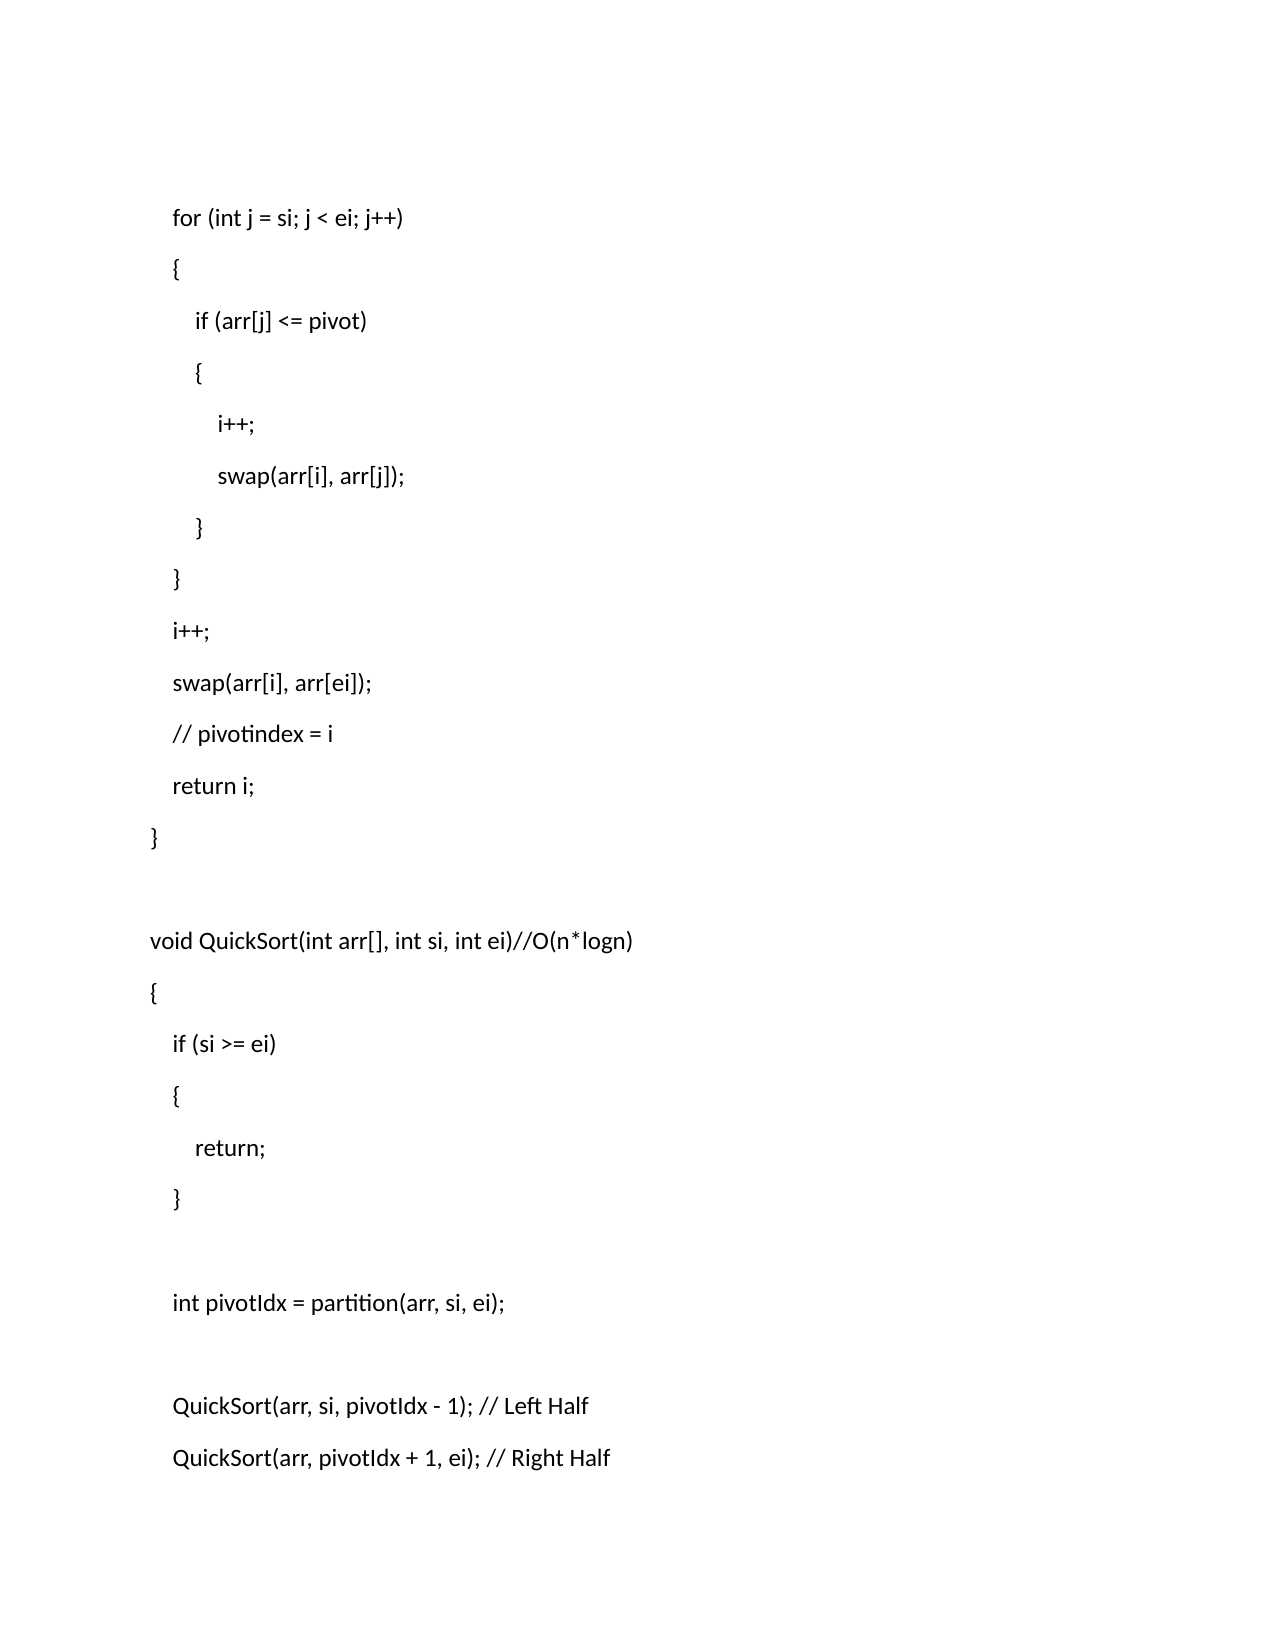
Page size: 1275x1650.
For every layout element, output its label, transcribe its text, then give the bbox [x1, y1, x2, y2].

text i++; [150, 408, 1125, 439]
text int pivotIdx = partition(arr, si, ei); [150, 1287, 1125, 1317]
text void QuickSort(int arr[], int si, int ei)//O(n*logn) [150, 925, 1125, 956]
text QuickSort(arr, si, pivotIdx - 1); // Left Half [150, 1390, 1125, 1421]
text for (int j = si; j < ei; j++) [150, 202, 1125, 232]
text { [150, 253, 1125, 284]
text swap(arr[i], arr[j]); [150, 460, 1125, 491]
text return; [150, 1132, 1125, 1162]
text QuickSort(arr, pivotIdx + 1, ei); // Right Half [150, 1442, 1125, 1472]
text { [150, 1080, 1125, 1111]
text } [150, 512, 1125, 542]
text } [150, 822, 1125, 852]
text } [150, 1183, 1125, 1214]
text swap(arr[i], arr[ei]); [150, 667, 1125, 697]
text return i; [150, 770, 1125, 801]
text { [150, 977, 1125, 1007]
text } [150, 563, 1125, 594]
text // pivotindex = i [150, 718, 1125, 749]
text if (arr[j] <= pivot) [150, 305, 1125, 336]
text i++; [150, 615, 1125, 646]
text { [150, 357, 1125, 387]
text if (si >= ei) [150, 1028, 1125, 1059]
